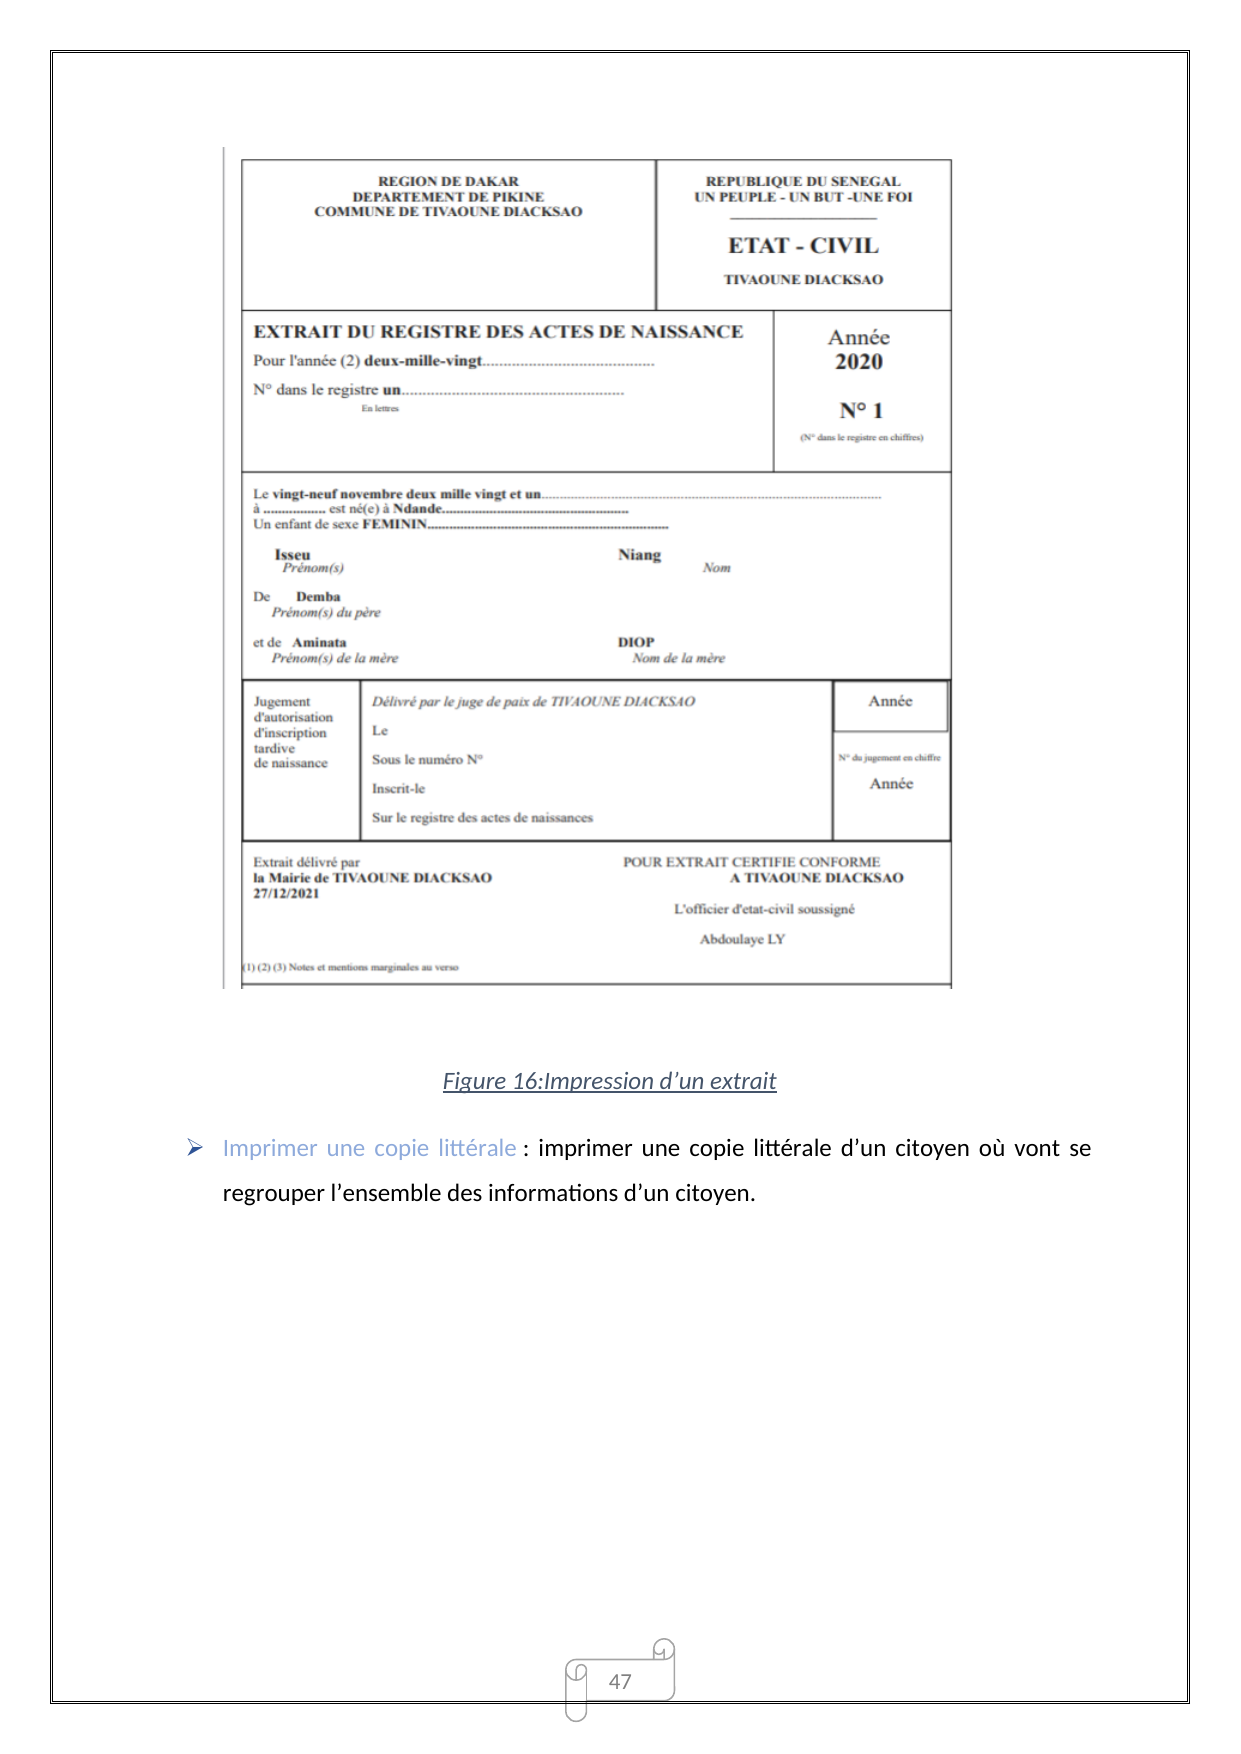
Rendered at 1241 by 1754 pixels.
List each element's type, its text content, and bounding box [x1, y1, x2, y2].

picture [222, 147, 963, 989]
list Imprimer une copie littérale : imprimer une copie littérale d’un citoyen où vont se regrouper l’ensemble des informations d’un citoyen. [185, 1132, 1093, 1208]
text Figure 16:Impression d’un extrait [369, 1065, 1093, 1096]
